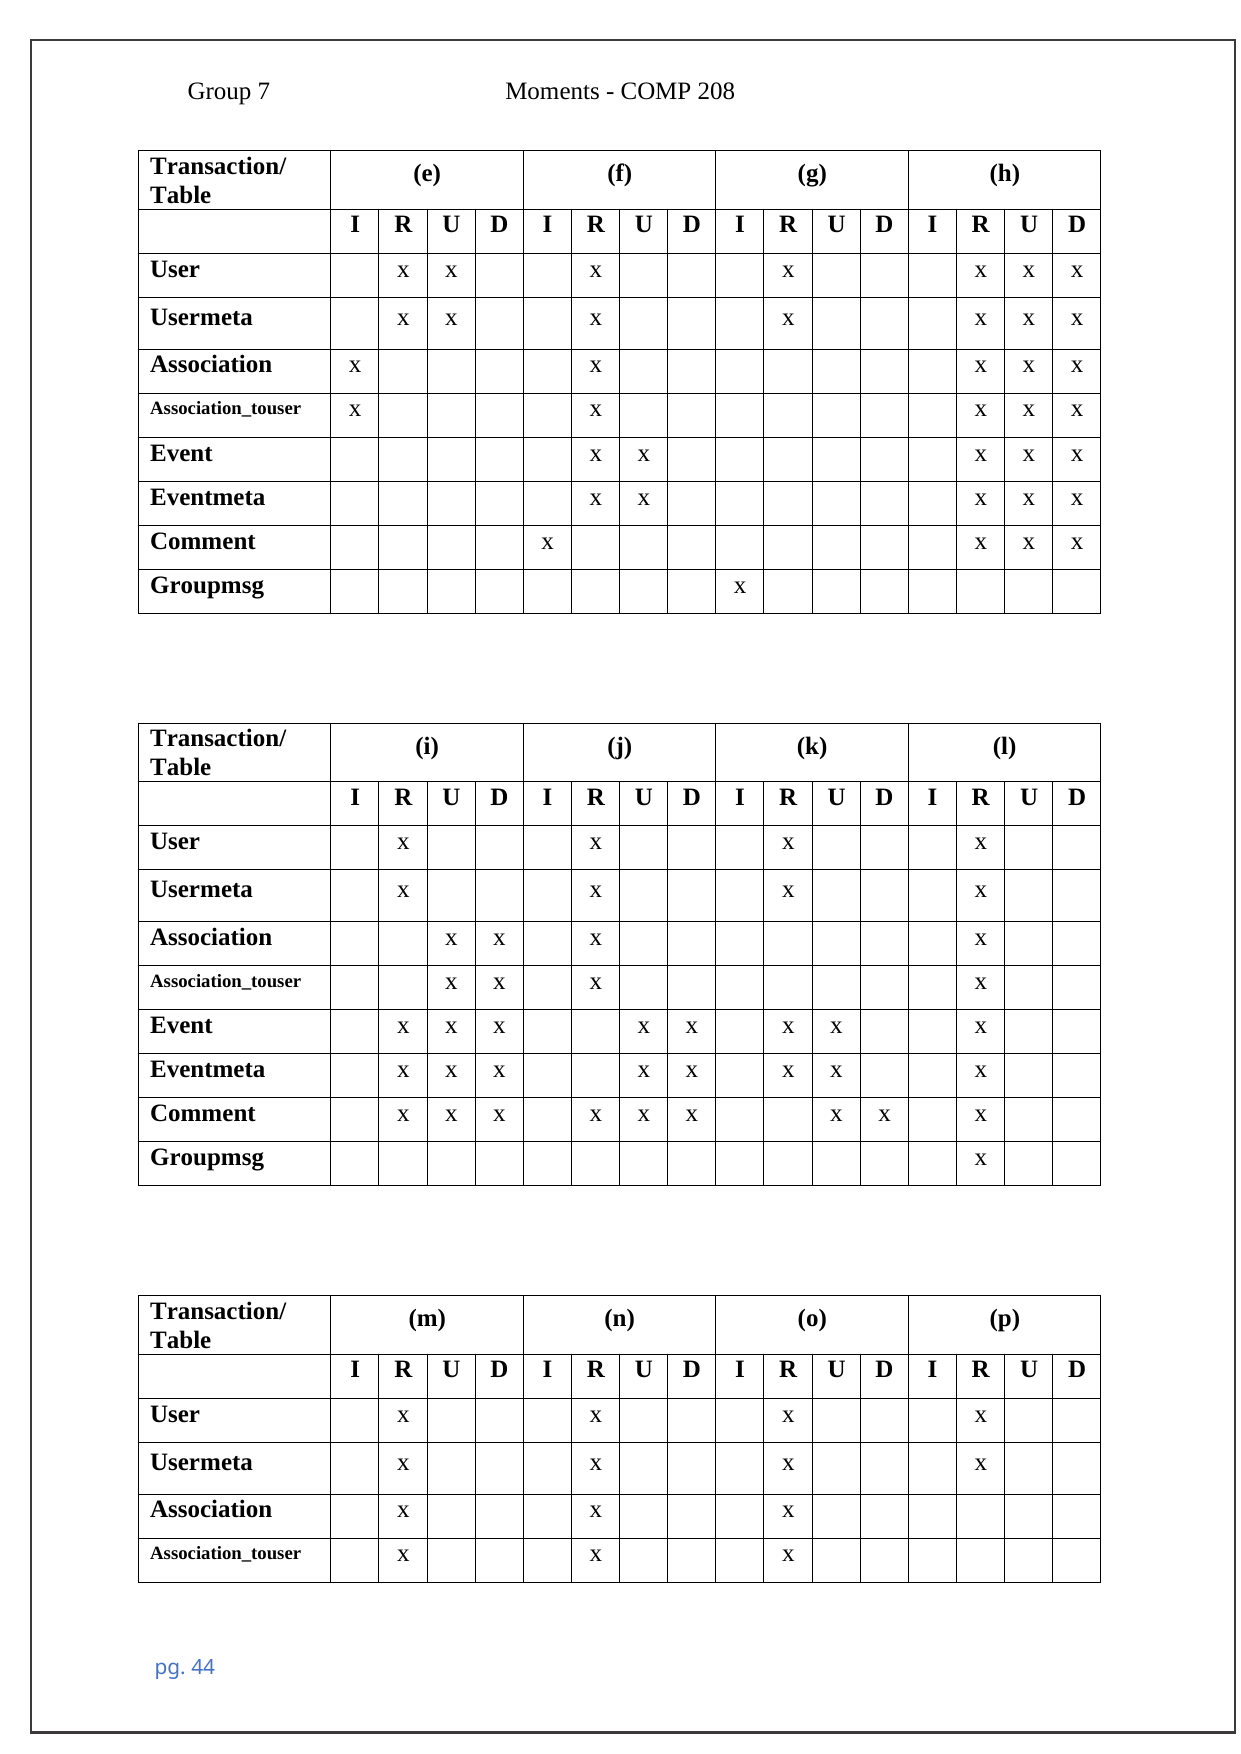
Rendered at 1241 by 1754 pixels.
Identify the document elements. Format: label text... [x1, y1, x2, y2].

table_cell [428, 1539, 475, 1582]
table_cell User [139, 826, 330, 869]
table_cell [1005, 1142, 1052, 1185]
table_cell [524, 570, 571, 613]
table_cell [620, 1443, 667, 1493]
table_cell [716, 1098, 763, 1141]
table_cell [668, 1443, 715, 1493]
table_cell [476, 826, 523, 869]
table_cell x [957, 526, 1004, 569]
table_cell I [331, 210, 378, 253]
table_cell [331, 1142, 378, 1185]
table_cell x [957, 254, 1004, 297]
table_header (e) [331, 151, 523, 208]
table_cell x [428, 254, 475, 297]
table_header (f) [524, 151, 715, 208]
table_cell [957, 1539, 1004, 1582]
table_cell x [957, 1098, 1004, 1141]
table_cell R [957, 782, 1004, 825]
table_header (p) [909, 1296, 1100, 1353]
table_cell [909, 1010, 956, 1053]
table_cell [764, 966, 812, 1009]
table_cell x [572, 438, 619, 481]
table_cell [813, 966, 860, 1009]
table_cell x [1053, 254, 1100, 297]
table_cell [716, 482, 763, 525]
table_cell [331, 482, 378, 525]
table_cell D [476, 210, 523, 253]
table_cell x [1053, 438, 1100, 481]
table_cell I [331, 1355, 378, 1398]
table_header Transaction/ Table [139, 724, 330, 781]
table_cell [668, 1495, 715, 1537]
table_cell [428, 570, 475, 613]
table_cell [813, 826, 860, 869]
table_cell D [1053, 782, 1100, 825]
table_cell x [1053, 350, 1100, 392]
table_header (n) [524, 1296, 715, 1353]
table_cell x [379, 254, 427, 297]
table_cell [379, 922, 427, 965]
table_cell x [1005, 298, 1052, 348]
table_cell Event [139, 1010, 330, 1053]
table_cell [331, 1399, 378, 1442]
table_cell [668, 570, 715, 613]
table_cell x [957, 1142, 1004, 1185]
table_cell D [668, 210, 715, 253]
table_cell x [572, 1098, 619, 1141]
table_cell Association [139, 1495, 330, 1537]
table_cell x [476, 1054, 523, 1097]
table_cell [379, 482, 427, 525]
table_cell [813, 298, 860, 348]
table_cell [909, 526, 956, 569]
table_cell [909, 1443, 956, 1493]
table_cell [813, 1495, 860, 1537]
table_cell [668, 438, 715, 481]
table_cell [861, 922, 908, 965]
table_cell [379, 570, 427, 613]
table_cell [428, 870, 475, 921]
table_cell [813, 870, 860, 921]
table_cell [668, 350, 715, 392]
table_cell [716, 254, 763, 297]
table_cell [139, 782, 330, 825]
table_cell x [428, 298, 475, 348]
table_cell [909, 1539, 956, 1582]
table_cell [909, 922, 956, 965]
table_cell [764, 570, 812, 613]
table_cell [716, 1010, 763, 1053]
table_cell [861, 394, 908, 437]
table_cell [1053, 1010, 1100, 1053]
table_cell [379, 1142, 427, 1185]
table_cell [668, 966, 715, 1009]
table_cell [668, 526, 715, 569]
table_cell [668, 1399, 715, 1442]
table_cell x [379, 1443, 427, 1493]
table_header (o) [716, 1296, 908, 1353]
table_cell x [957, 1399, 1004, 1442]
table_cell [331, 254, 378, 297]
table_cell Association [139, 350, 330, 392]
table_cell U [620, 1355, 667, 1398]
table_cell [909, 870, 956, 921]
table_cell [813, 350, 860, 392]
table_header (k) [716, 724, 908, 781]
table_cell [620, 526, 667, 569]
table_cell [1005, 1054, 1052, 1097]
table_cell x [764, 1443, 812, 1493]
table_cell x [572, 1399, 619, 1442]
table_cell x [331, 350, 378, 392]
table_cell [1005, 1098, 1052, 1141]
table_cell U [813, 1355, 860, 1398]
table_cell x [428, 1098, 475, 1141]
table_cell R [764, 782, 812, 825]
table_cell [813, 1399, 860, 1442]
table_cell [764, 1142, 812, 1185]
table_cell [1005, 1443, 1052, 1493]
table_cell x [957, 922, 1004, 965]
table_cell [716, 438, 763, 481]
table_cell [1053, 922, 1100, 965]
table_cell [524, 826, 571, 869]
table_cell x [1005, 254, 1052, 297]
table_cell User [139, 254, 330, 297]
table_cell x [379, 1098, 427, 1141]
table_header (l) [909, 724, 1100, 781]
table_cell [476, 870, 523, 921]
table_cell x [428, 1054, 475, 1097]
table_cell x [572, 826, 619, 869]
table_cell x [1053, 482, 1100, 525]
table_cell [620, 254, 667, 297]
table_cell Comment [139, 1098, 330, 1141]
table_cell [524, 254, 571, 297]
table_cell [813, 570, 860, 613]
table_cell x [379, 870, 427, 921]
table_cell U [1005, 210, 1052, 253]
table_cell [379, 350, 427, 392]
table_cell x [668, 1010, 715, 1053]
table_cell [716, 350, 763, 392]
table_cell [668, 394, 715, 437]
table_cell [524, 438, 571, 481]
table_cell x [957, 350, 1004, 392]
table_cell [1053, 1399, 1100, 1442]
table_cell R [957, 210, 1004, 253]
table_cell x [813, 1054, 860, 1097]
table_cell [620, 1399, 667, 1442]
table_cell x [620, 438, 667, 481]
table_cell x [957, 438, 1004, 481]
table_cell [331, 1443, 378, 1493]
table_cell [379, 966, 427, 1009]
table_cell x [957, 870, 1004, 921]
table_cell Comment [139, 526, 330, 569]
table_cell [331, 1495, 378, 1537]
table_cell Association_touser [139, 1539, 330, 1582]
table_cell x [716, 570, 763, 613]
table_cell x [476, 1098, 523, 1141]
table_cell [668, 298, 715, 348]
table_cell U [620, 210, 667, 253]
table_cell x [764, 870, 812, 921]
table_cell [428, 826, 475, 869]
table_cell [524, 1399, 571, 1442]
table_cell [428, 1495, 475, 1537]
table_cell x [1005, 526, 1052, 569]
table_cell [909, 254, 956, 297]
table_cell x [524, 526, 571, 569]
table_cell [331, 438, 378, 481]
table_cell x [379, 1399, 427, 1442]
table_cell [331, 1098, 378, 1141]
table_cell x [764, 1495, 812, 1537]
table_cell R [572, 782, 619, 825]
table_cell [716, 1539, 763, 1582]
table_cell Association [139, 922, 330, 965]
table_cell x [764, 1539, 812, 1582]
table_cell I [716, 1355, 763, 1398]
table_cell x [764, 1054, 812, 1097]
table_cell D [1053, 1355, 1100, 1398]
table_cell [620, 1539, 667, 1582]
table_cell x [957, 1054, 1004, 1097]
table_cell R [764, 1355, 812, 1398]
table_cell x [764, 826, 812, 869]
table_cell [331, 298, 378, 348]
table_cell [379, 526, 427, 569]
table_cell [331, 826, 378, 869]
table_cell D [476, 1355, 523, 1398]
table_cell x [1053, 526, 1100, 569]
table_cell [909, 1399, 956, 1442]
table_cell x [620, 1054, 667, 1097]
table_cell [620, 1495, 667, 1537]
table_cell [331, 1010, 378, 1053]
table_cell [524, 922, 571, 965]
table_cell [716, 1054, 763, 1097]
table_cell I [716, 782, 763, 825]
table_cell [1053, 570, 1100, 613]
table_cell [476, 438, 523, 481]
table_cell [764, 438, 812, 481]
table_cell [909, 438, 956, 481]
table_cell [1005, 966, 1052, 1009]
table_cell U [428, 210, 475, 253]
table_cell [379, 394, 427, 437]
table_cell x [572, 966, 619, 1009]
table_cell [331, 526, 378, 569]
table_cell R [957, 1355, 1004, 1398]
table_cell x [379, 1539, 427, 1582]
table_cell R [764, 210, 812, 253]
table_cell [572, 526, 619, 569]
table_cell x [764, 298, 812, 348]
table_cell [572, 1054, 619, 1097]
table_cell [861, 570, 908, 613]
table_cell [716, 1443, 763, 1493]
table_cell [428, 394, 475, 437]
table_cell [861, 1443, 908, 1493]
table_cell [428, 1443, 475, 1493]
table_cell [1053, 870, 1100, 921]
table_cell [957, 570, 1004, 613]
table_cell x [572, 1443, 619, 1493]
table_cell x [764, 1399, 812, 1442]
table_cell R [379, 1355, 427, 1398]
table_cell User [139, 1399, 330, 1442]
table_cell I [524, 1355, 571, 1398]
table_cell [524, 1495, 571, 1537]
table_cell Eventmeta [139, 482, 330, 525]
table_cell x [957, 1010, 1004, 1053]
table_cell [1005, 870, 1052, 921]
table_cell R [572, 210, 619, 253]
table_cell x [572, 394, 619, 437]
table_cell Association_touser [139, 966, 330, 1009]
table_cell [620, 394, 667, 437]
table_cell Usermeta [139, 870, 330, 921]
table_cell [716, 966, 763, 1009]
table_cell x [428, 922, 475, 965]
table_cell [476, 1443, 523, 1493]
table_cell x [1005, 438, 1052, 481]
table_cell [909, 1054, 956, 1097]
table_cell x [620, 1010, 667, 1053]
table_cell [813, 922, 860, 965]
table_header (g) [716, 151, 908, 208]
table_cell [813, 438, 860, 481]
table_cell [428, 438, 475, 481]
table_cell [716, 1142, 763, 1185]
table_cell [620, 826, 667, 869]
table_cell x [331, 394, 378, 437]
table_cell [524, 1539, 571, 1582]
table_cell [716, 1399, 763, 1442]
table_cell U [813, 210, 860, 253]
table_cell [1053, 826, 1100, 869]
table_cell x [379, 1010, 427, 1053]
table_cell [1005, 826, 1052, 869]
table_header (m) [331, 1296, 523, 1353]
table_cell [476, 526, 523, 569]
table_cell [813, 1443, 860, 1493]
table_cell [620, 966, 667, 1009]
table_cell x [957, 966, 1004, 1009]
table_cell x [861, 1098, 908, 1141]
table_cell [572, 1010, 619, 1053]
table_cell [764, 922, 812, 965]
table_cell [909, 482, 956, 525]
table_cell [861, 1054, 908, 1097]
table_cell [476, 482, 523, 525]
table_cell [957, 1495, 1004, 1537]
table_cell [668, 482, 715, 525]
table_cell x [572, 870, 619, 921]
table_cell x [764, 1010, 812, 1053]
table_cell [428, 1142, 475, 1185]
table_cell [764, 482, 812, 525]
table_cell [428, 1399, 475, 1442]
table_cell [1053, 1495, 1100, 1537]
table_cell [331, 966, 378, 1009]
table_cell [861, 526, 908, 569]
table_cell x [957, 826, 1004, 869]
table_cell [331, 1054, 378, 1097]
table_cell x [476, 1010, 523, 1053]
table_cell [861, 966, 908, 1009]
table_cell x [428, 1010, 475, 1053]
table_cell [524, 298, 571, 348]
table_cell I [909, 210, 956, 253]
table_header (i) [331, 724, 523, 781]
table_cell [716, 394, 763, 437]
table_cell [861, 1399, 908, 1442]
table_cell U [813, 782, 860, 825]
table_header Transaction/ Table [139, 1296, 330, 1353]
table_cell [476, 298, 523, 348]
table_cell [813, 394, 860, 437]
table_cell x [572, 1539, 619, 1582]
table_cell [620, 350, 667, 392]
table_cell [716, 826, 763, 869]
table_cell x [379, 826, 427, 869]
table_cell [524, 350, 571, 392]
table_cell [476, 254, 523, 297]
table_cell [909, 570, 956, 613]
table_cell I [909, 1355, 956, 1398]
table_cell [139, 210, 330, 253]
table_cell x [572, 350, 619, 392]
table_cell [476, 1142, 523, 1185]
table_cell D [476, 782, 523, 825]
table_cell [524, 482, 571, 525]
table_cell x [668, 1098, 715, 1141]
table_cell D [668, 1355, 715, 1398]
table_cell x [379, 298, 427, 348]
table_cell I [909, 782, 956, 825]
table_cell [1053, 1142, 1100, 1185]
table_cell x [476, 966, 523, 1009]
table_cell U [428, 782, 475, 825]
table_cell [524, 394, 571, 437]
table_cell [861, 1010, 908, 1053]
table_cell [668, 826, 715, 869]
table_cell D [861, 782, 908, 825]
table_cell [909, 1142, 956, 1185]
table_cell [716, 870, 763, 921]
table_cell [764, 394, 812, 437]
table_cell x [813, 1098, 860, 1141]
table_cell x [668, 1054, 715, 1097]
table_cell [716, 1495, 763, 1537]
table_cell [476, 1399, 523, 1442]
table_header Transaction/ Table [139, 151, 330, 208]
table_cell [813, 1142, 860, 1185]
table_cell [1005, 570, 1052, 613]
table_cell [476, 394, 523, 437]
table_cell x [957, 394, 1004, 437]
table_cell x [957, 298, 1004, 348]
table_cell [813, 526, 860, 569]
table_cell [620, 922, 667, 965]
table_cell [1053, 1098, 1100, 1141]
table_cell I [524, 210, 571, 253]
table_cell x [1005, 350, 1052, 392]
table_cell D [861, 210, 908, 253]
table_cell U [428, 1355, 475, 1398]
table_cell x [572, 482, 619, 525]
table_cell U [1005, 782, 1052, 825]
table_cell [620, 298, 667, 348]
table_cell x [572, 254, 619, 297]
table_cell [572, 1142, 619, 1185]
table_cell [1005, 1010, 1052, 1053]
table_cell [428, 350, 475, 392]
table_cell [524, 1142, 571, 1185]
table_cell [909, 394, 956, 437]
table_cell [668, 870, 715, 921]
table_cell [1005, 1495, 1052, 1537]
table_cell Event [139, 438, 330, 481]
table_cell [764, 526, 812, 569]
table_cell [909, 1098, 956, 1141]
table_cell x [957, 482, 1004, 525]
table_cell x [957, 1443, 1004, 1493]
table_cell [1053, 1054, 1100, 1097]
table_cell x [1053, 298, 1100, 348]
table_cell [861, 438, 908, 481]
table_cell [909, 826, 956, 869]
table_cell I [524, 782, 571, 825]
table_cell [1053, 1443, 1100, 1493]
table_cell [909, 1495, 956, 1537]
table_cell D [668, 782, 715, 825]
table_cell [861, 254, 908, 297]
table_cell [476, 570, 523, 613]
table_cell [716, 922, 763, 965]
table_cell R [379, 782, 427, 825]
table_cell [1005, 922, 1052, 965]
table_cell [668, 1142, 715, 1185]
table_cell [476, 1495, 523, 1537]
table_cell Eventmeta [139, 1054, 330, 1097]
table_cell [668, 1539, 715, 1582]
table_header (j) [524, 724, 715, 781]
table_cell [861, 870, 908, 921]
table_cell [813, 254, 860, 297]
table_cell x [572, 298, 619, 348]
table_cell [620, 1142, 667, 1185]
table_cell [764, 1098, 812, 1141]
table_cell Groupmsg [139, 570, 330, 613]
table_cell [861, 1495, 908, 1537]
table_cell I [716, 210, 763, 253]
table_cell x [1005, 394, 1052, 437]
table_cell D [1053, 210, 1100, 253]
table_cell [813, 482, 860, 525]
table_cell [476, 1539, 523, 1582]
table_cell [1005, 1399, 1052, 1442]
table_cell x [428, 966, 475, 1009]
table_cell [668, 254, 715, 297]
table_cell x [476, 922, 523, 965]
table_cell U [620, 782, 667, 825]
table_cell R [572, 1355, 619, 1398]
table_cell U [1005, 1355, 1052, 1398]
table_cell I [331, 782, 378, 825]
table_cell [668, 922, 715, 965]
table_cell x [764, 254, 812, 297]
table_cell x [620, 1098, 667, 1141]
table_cell [861, 826, 908, 869]
table_cell [331, 870, 378, 921]
table_header (h) [909, 151, 1100, 208]
table_cell [620, 870, 667, 921]
table_cell [476, 350, 523, 392]
table_cell [1053, 1539, 1100, 1582]
table_cell [909, 350, 956, 392]
table_cell [379, 438, 427, 481]
table_cell Groupmsg [139, 1142, 330, 1185]
table_cell [524, 1054, 571, 1097]
table_cell [1053, 966, 1100, 1009]
table_cell [716, 298, 763, 348]
table_cell x [620, 482, 667, 525]
table_cell [620, 570, 667, 613]
table_cell [861, 1539, 908, 1582]
table_cell [813, 1539, 860, 1582]
table_cell [764, 350, 812, 392]
table_cell [428, 482, 475, 525]
table_cell Usermeta [139, 1443, 330, 1493]
table_cell [861, 298, 908, 348]
table_cell [524, 1443, 571, 1493]
table_cell [909, 966, 956, 1009]
table_cell [572, 570, 619, 613]
table_cell [524, 1010, 571, 1053]
table_cell [1005, 1539, 1052, 1582]
table_cell [331, 1539, 378, 1582]
table_cell [524, 1098, 571, 1141]
table_cell x [572, 922, 619, 965]
table_cell [861, 1142, 908, 1185]
table_cell x [572, 1495, 619, 1537]
table_cell [909, 298, 956, 348]
table_cell [524, 966, 571, 1009]
table_cell Usermeta [139, 298, 330, 348]
table_cell [716, 526, 763, 569]
table_cell [428, 526, 475, 569]
table_cell [524, 870, 571, 921]
table_cell x [1005, 482, 1052, 525]
table_cell x [1053, 394, 1100, 437]
table_cell R [379, 210, 427, 253]
table_cell [139, 1355, 330, 1398]
table_cell x [379, 1054, 427, 1097]
table_cell [861, 482, 908, 525]
table_cell [331, 922, 378, 965]
table_cell x [379, 1495, 427, 1537]
table_cell x [813, 1010, 860, 1053]
table_cell D [861, 1355, 908, 1398]
table_cell [331, 570, 378, 613]
table_cell Association_touser [139, 394, 330, 437]
table_cell [861, 350, 908, 392]
